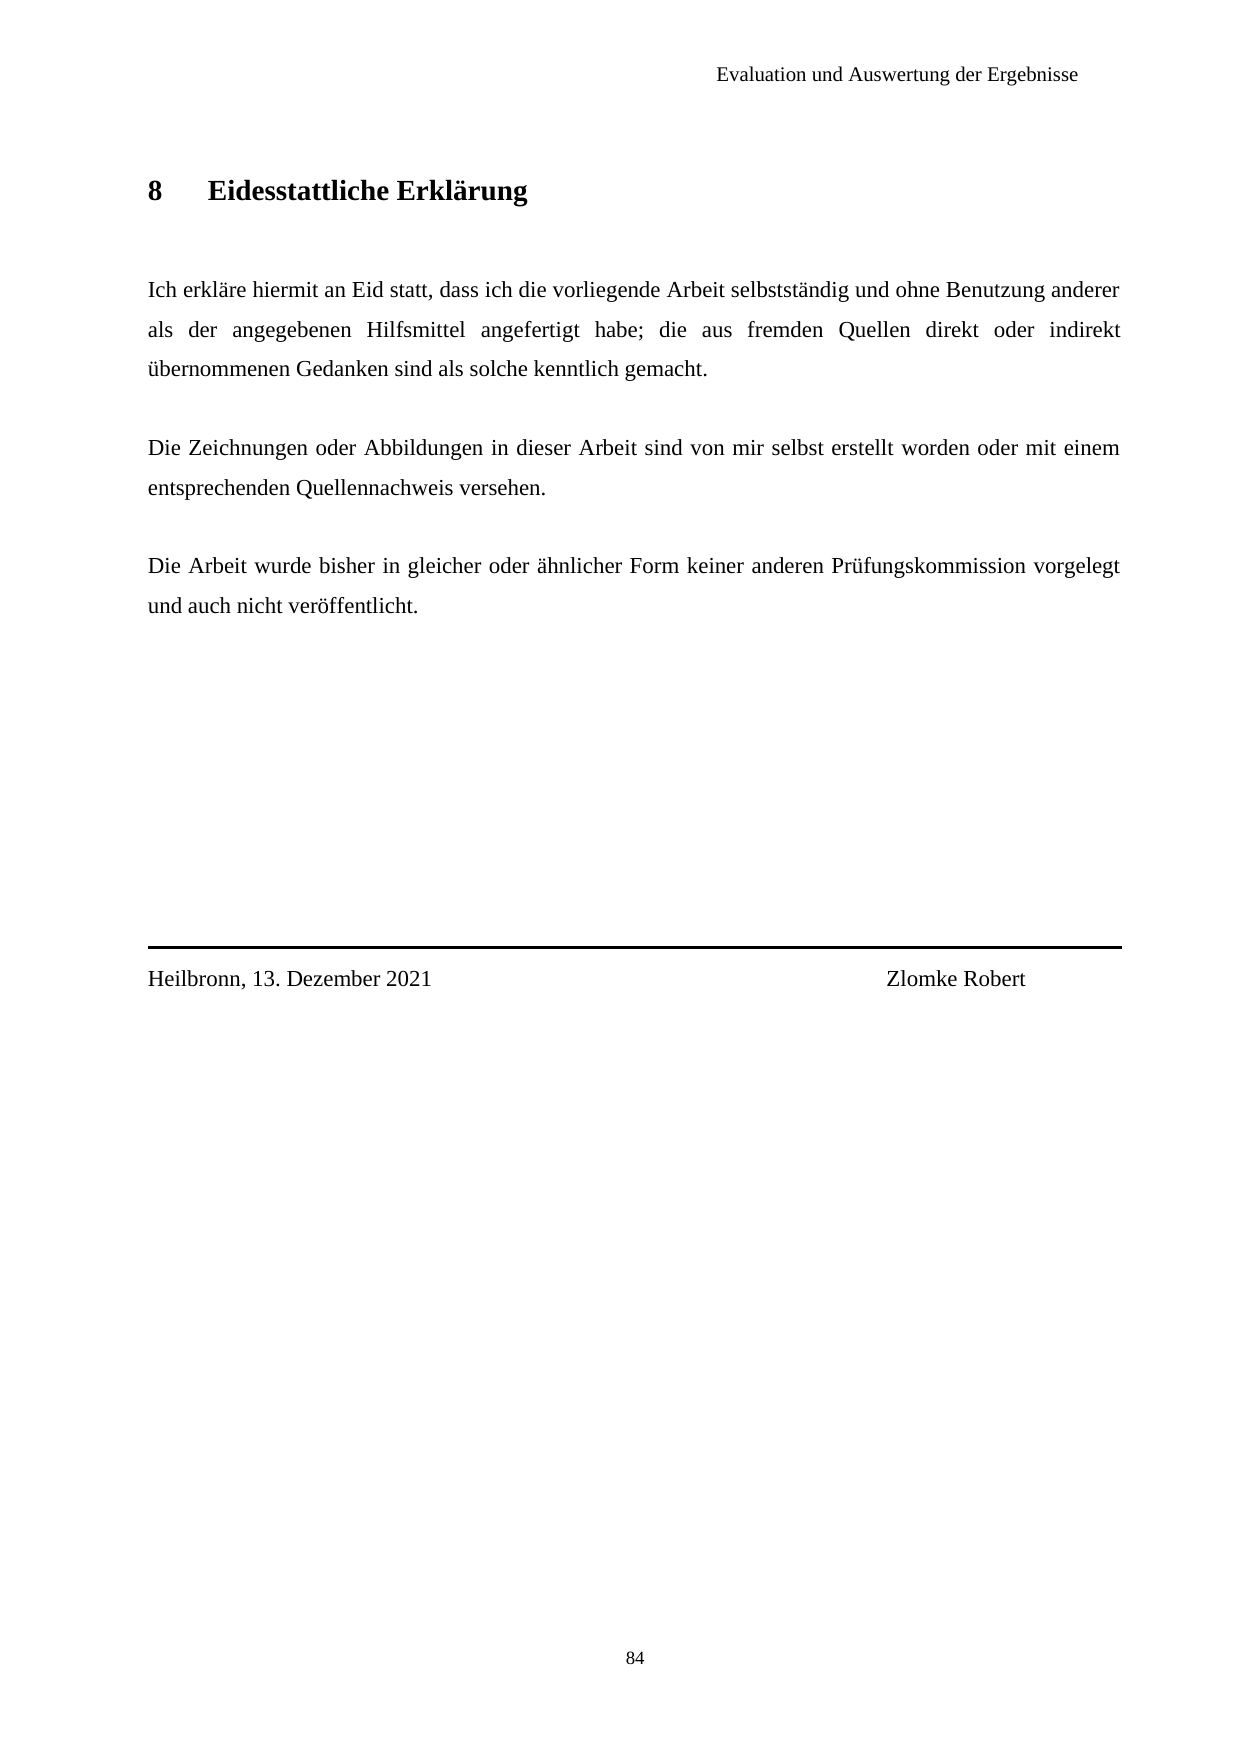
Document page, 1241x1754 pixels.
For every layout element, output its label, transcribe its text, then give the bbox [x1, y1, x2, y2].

text Die Arbeit wurde bisher in gleicher oder ähnlicher Form keiner anderen Prüfungskommission vorgelegt und auch nicht veröffentlicht. [148, 552, 1122, 618]
text Ich erkläre hiermit an Eid statt, dass ich die vorliegende Arbeit selbstständig und ohne Benutzung anderer als der angegebenen Hilfsmittel angefertigt habe; die aus fremden Quellen direkt oder indirekt übernommenen Gedanken sind als solche kenntlich gemacht. [148, 276, 1122, 381]
text Heilbronn, 13. Dezember 2021 Zlomke Robert [148, 965, 1122, 991]
subtitle Eidesstattliche Erklärung [148, 173, 1122, 206]
text Die Zeichnungen oder Abbildungen in dieser Arbeit sind von mir selbst erstellt worden oder mit einem entsprechenden Quellennachweis versehen. [148, 434, 1122, 500]
